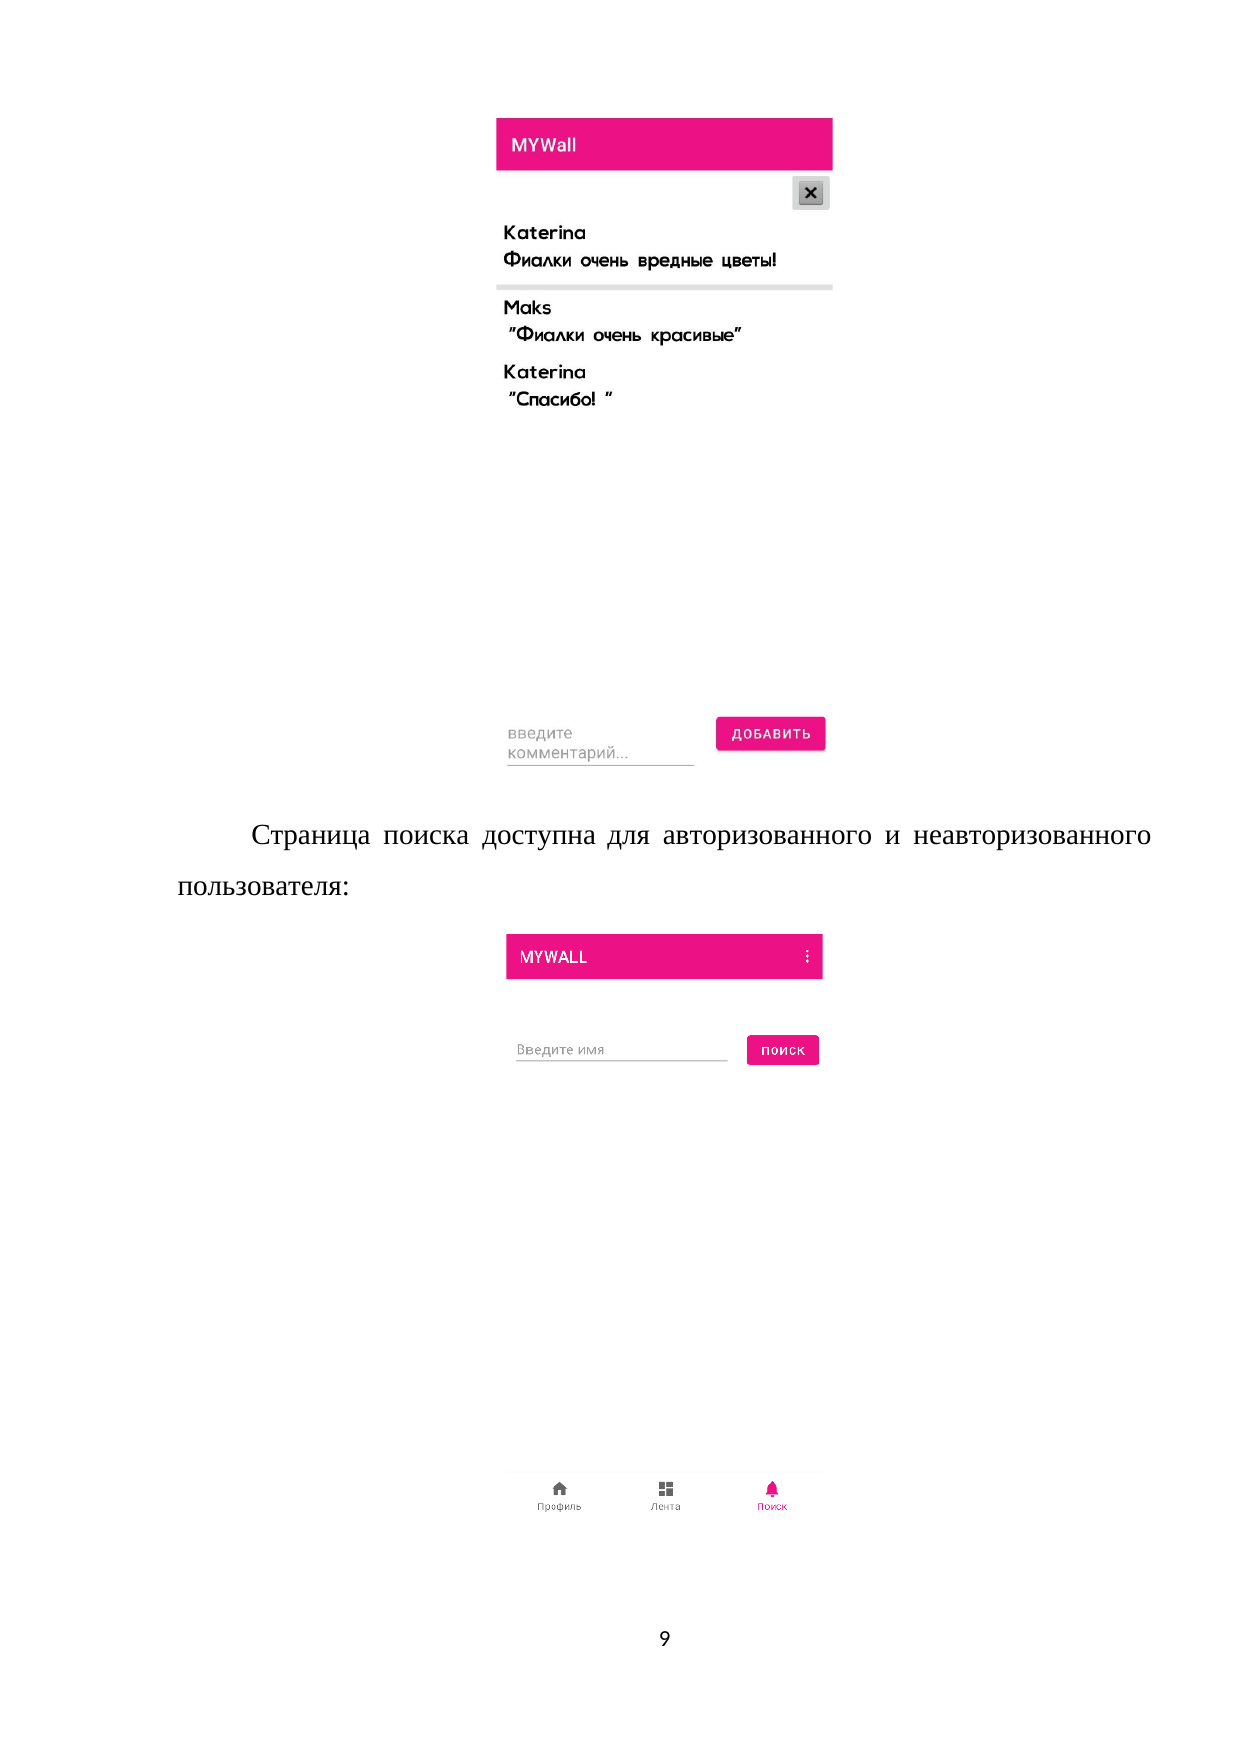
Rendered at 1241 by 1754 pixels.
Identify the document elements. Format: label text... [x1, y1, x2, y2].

picture [506, 934, 823, 1516]
text Страница поиска доступна для авторизованного и неавторизованного пользователя: [177, 817, 1152, 901]
picture [496, 118, 833, 787]
